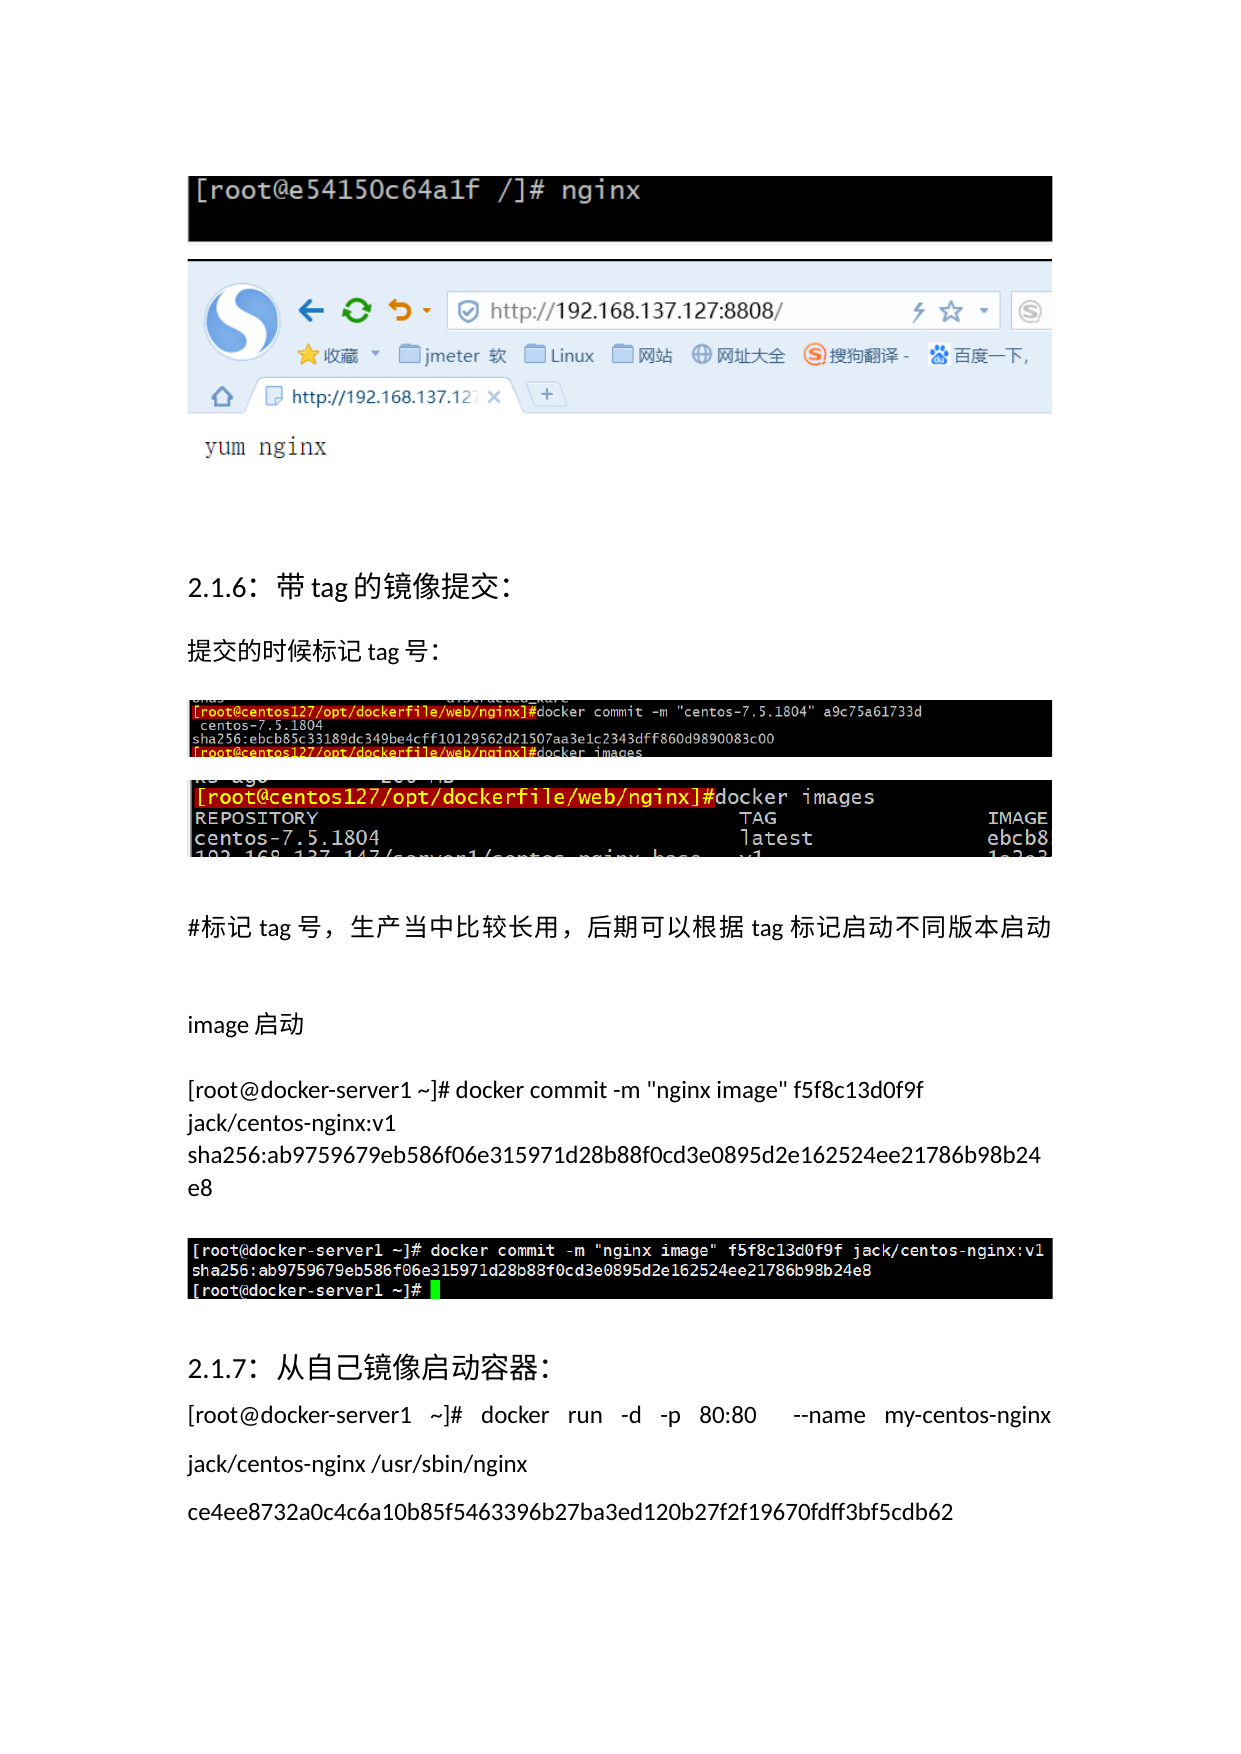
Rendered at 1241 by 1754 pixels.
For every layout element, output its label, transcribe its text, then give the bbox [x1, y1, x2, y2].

text #标记tag号，生产当中比较长用，后期可以根据tag标记启动不同版本启动image启动 [187, 893, 1053, 1056]
subtitle 2.1.7：从自己镜像启动容器： [187, 1334, 1053, 1399]
text sha256:ab9759679eb586f06e315971d28b88f0cd3e0895d2e162524ee21786b98b24e8 [187, 1139, 1053, 1204]
text [root@docker-server1 ~]# docker run -d -p 80:80 --name my-centos-nginx jack/centos-nginx /usr/sbin/nginx [187, 1399, 1053, 1480]
picture [187, 176, 1053, 245]
text 提交的时候标记tag号： [187, 617, 1053, 682]
text [root@docker-server1 ~]# docker commit -m "nginx image" f5f8c13d0f9f jack/centos-nginx:v1 [187, 1074, 1053, 1139]
picture [187, 700, 1053, 757]
subtitle 2.1.6：带tag的镜像提交： [187, 552, 1053, 617]
picture [187, 259, 1052, 536]
picture [187, 1238, 1053, 1299]
text ce4ee8732a0c4c6a10b85f5463396b27ba3ed120b27f2f19670fdff3bf5cdb62 [187, 1495, 1053, 1528]
picture [187, 780, 1052, 857]
